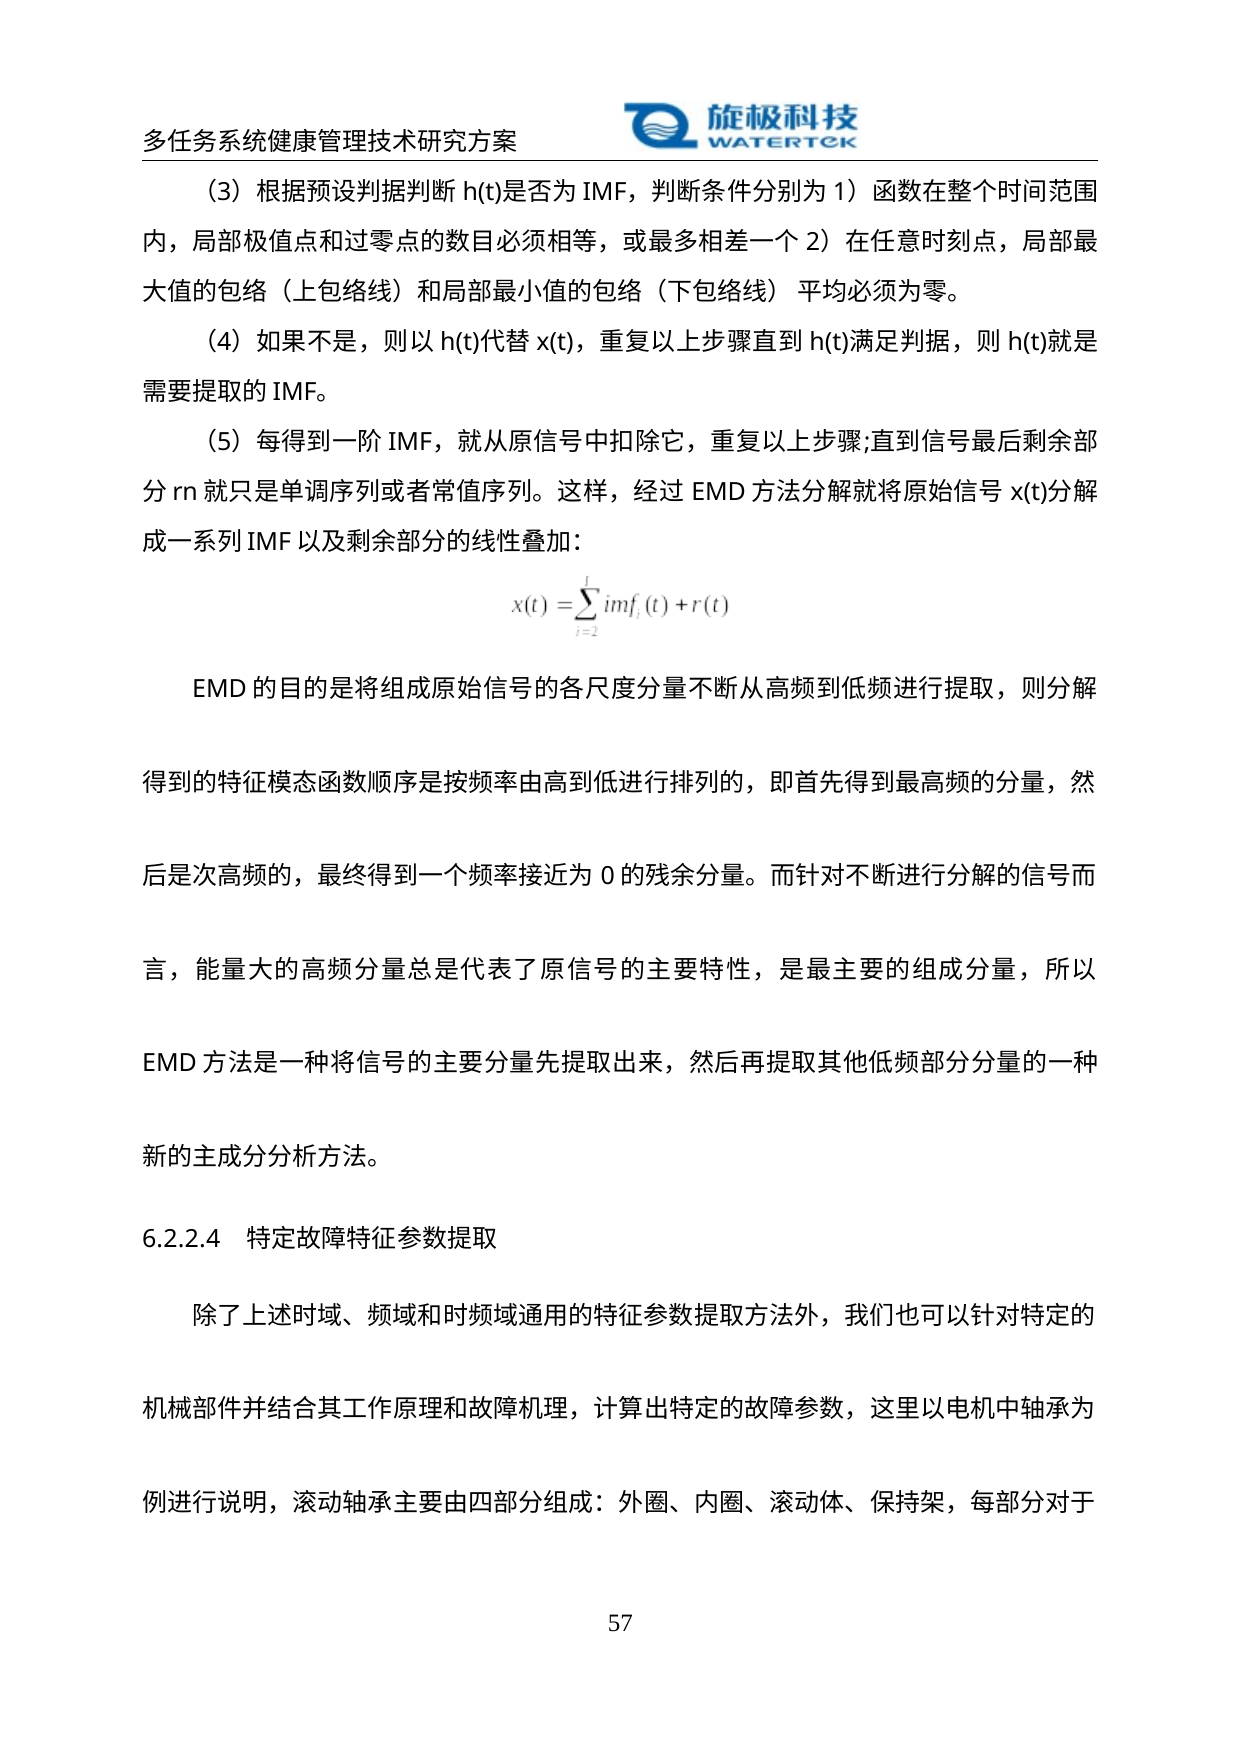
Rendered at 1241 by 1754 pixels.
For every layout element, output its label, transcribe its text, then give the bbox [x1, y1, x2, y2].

text 特定故障特征参数提取 [142, 1202, 1098, 1270]
list 如果不是，则以h(t)代替x(t)，重复以上步骤直到h(t)满足判据，则h(t)就是需要提取的 IMF。 [142, 321, 1098, 407]
picture [623, 100, 861, 151]
list 每得到一阶IMF，就从原信号中扣除它，重复以上步骤;直到信号最后剩余部分rn就只是单调序列或者常值序列。这样，经过EMD方法分解就将原始信号x(t)分解成一系列IMF以及剩余部分的线性叠加： [142, 421, 1098, 557]
list 根据预设判据判断h(t)是否为IMF，判断条件分别为1）函数在整个时间范围内，局部极值点和过零点的数目必须相等，或最多相差一个2）在任意时刻点，局部最大值的包络（上包络线）和局部最小值的包络（下包络线） 平均必须为零。 [142, 171, 1098, 307]
text EMD的目的是将组成原始信号的各尺度分量不断从高频到低频进行提取，则分解得到的特征模态函数顺序是按频率由高到低进行排列的，即首先得到最高频的分量，然后是次高频的，最终得到一个频率接近为0的残余分量。而针对不断进行分解的信号而言，能量大的高频分量总是代表了原信号的主要特性，是最主要的组成分量，所以EMD方法是一种将信号的主要分量先提取出来，然后再提取其他低频部分分量的一种新的主成分分析方法。 [142, 652, 1098, 1189]
